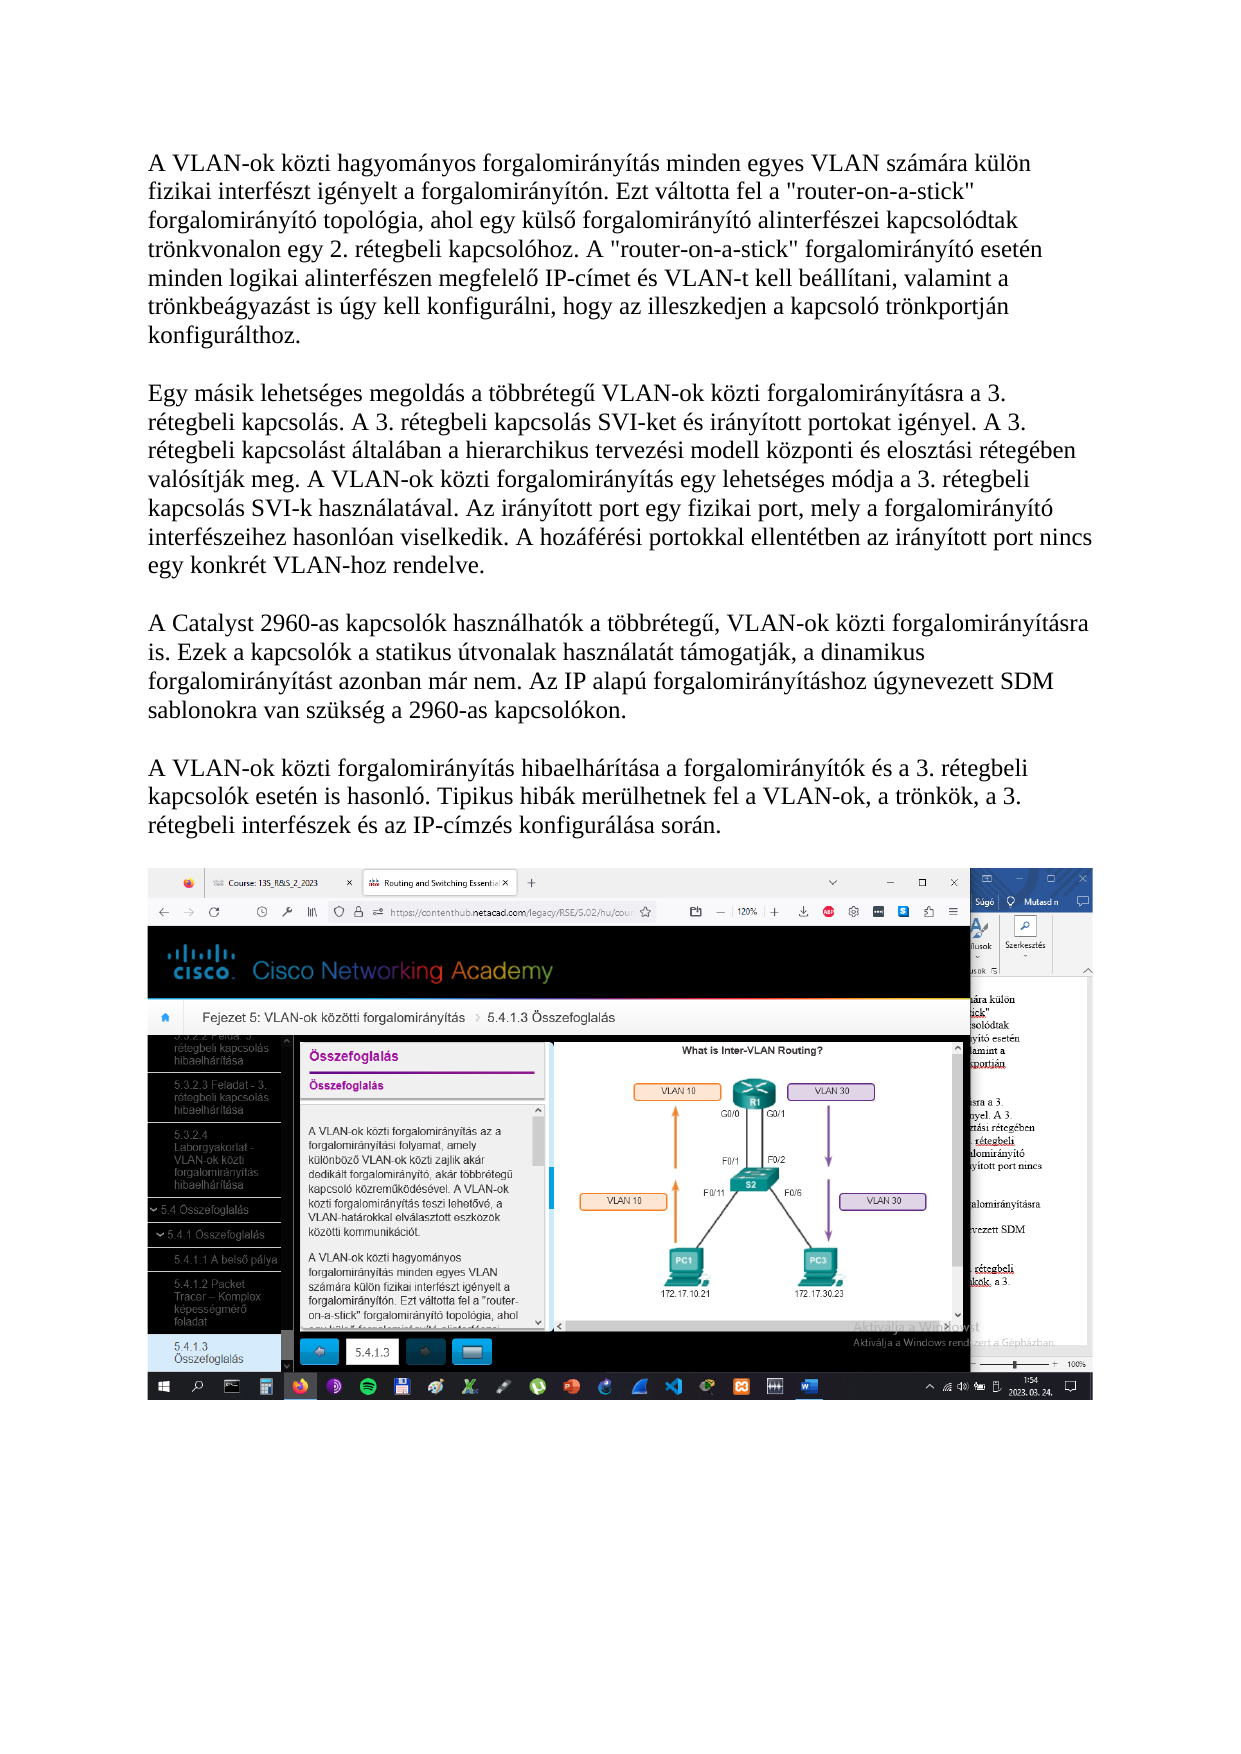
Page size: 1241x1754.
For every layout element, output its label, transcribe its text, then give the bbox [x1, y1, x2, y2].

text Egy másik lehetséges megoldás a többrétegű VLAN-ok közti forgalomirányításra a 3. rétegbeli kapcsolás. A 3. rétegbeli kapcsolás SVI-ket és irányított portokat igényel. A 3. rétegbeli kapcsolást általában a hierarchikus tervezési modell központi és elosztási rétegében valósítják meg. A VLAN-ok közti forgalomirányítás egy lehetséges módja a 3. rétegbeli kapcsolás SVI-k használatával. Az irányított port egy fizikai port, mely a forgalomirányító interfészeihez hasonlóan viselkedik. A hozáférési portokkal ellentétben az irányított port nincs egy konkrét VLAN-hoz rendelve. [148, 378, 1093, 579]
text A Catalyst 2960-as kapcsolók használhatók a többrétegű, VLAN-ok közti forgalomirányításra is. Ezek a kapcsolók a statikus útvonalak használatát támogatják, a dinamikus forgalomirányítást azonban már nem. Az IP alapú forgalomirányításhoz úgynevezett SDM sablonokra van szükség a 2960-as kapcsolókon. [148, 608, 1093, 723]
text A VLAN-ok közti forgalomirányítás hibaelhárítása a forgalomirányítók és a 3. rétegbeli kapcsolók esetén is hasonló. Tipikus hibák merülhetnek fel a VLAN-ok, a trönkök, a 3. rétegbeli interfészek és az IP-címzés konfigurálása során. [148, 753, 1093, 839]
text A VLAN-ok közti hagyományos forgalomirányítás minden egyes VLAN számára külön fizikai interfészt igényelt a forgalomirányítón. Ezt váltotta fel a "router-on-a-stick" forgalomirányító topológia, ahol egy külső forgalomirányító alinterfészei kapcsolódtak trönkvonalon egy 2. rétegbeli kapcsolóhoz. A "router-on-a-stick" forgalomirányító esetén minden logikai alinterfészen megfelelő IP-címet és VLAN-t kell beállítani, valamint a trönkbeágyazást is úgy kell konfigurálni, hogy az illeszkedjen a kapcsoló trönkportján konfigurálthoz. [148, 148, 1093, 349]
picture [147, 868, 1093, 1400]
